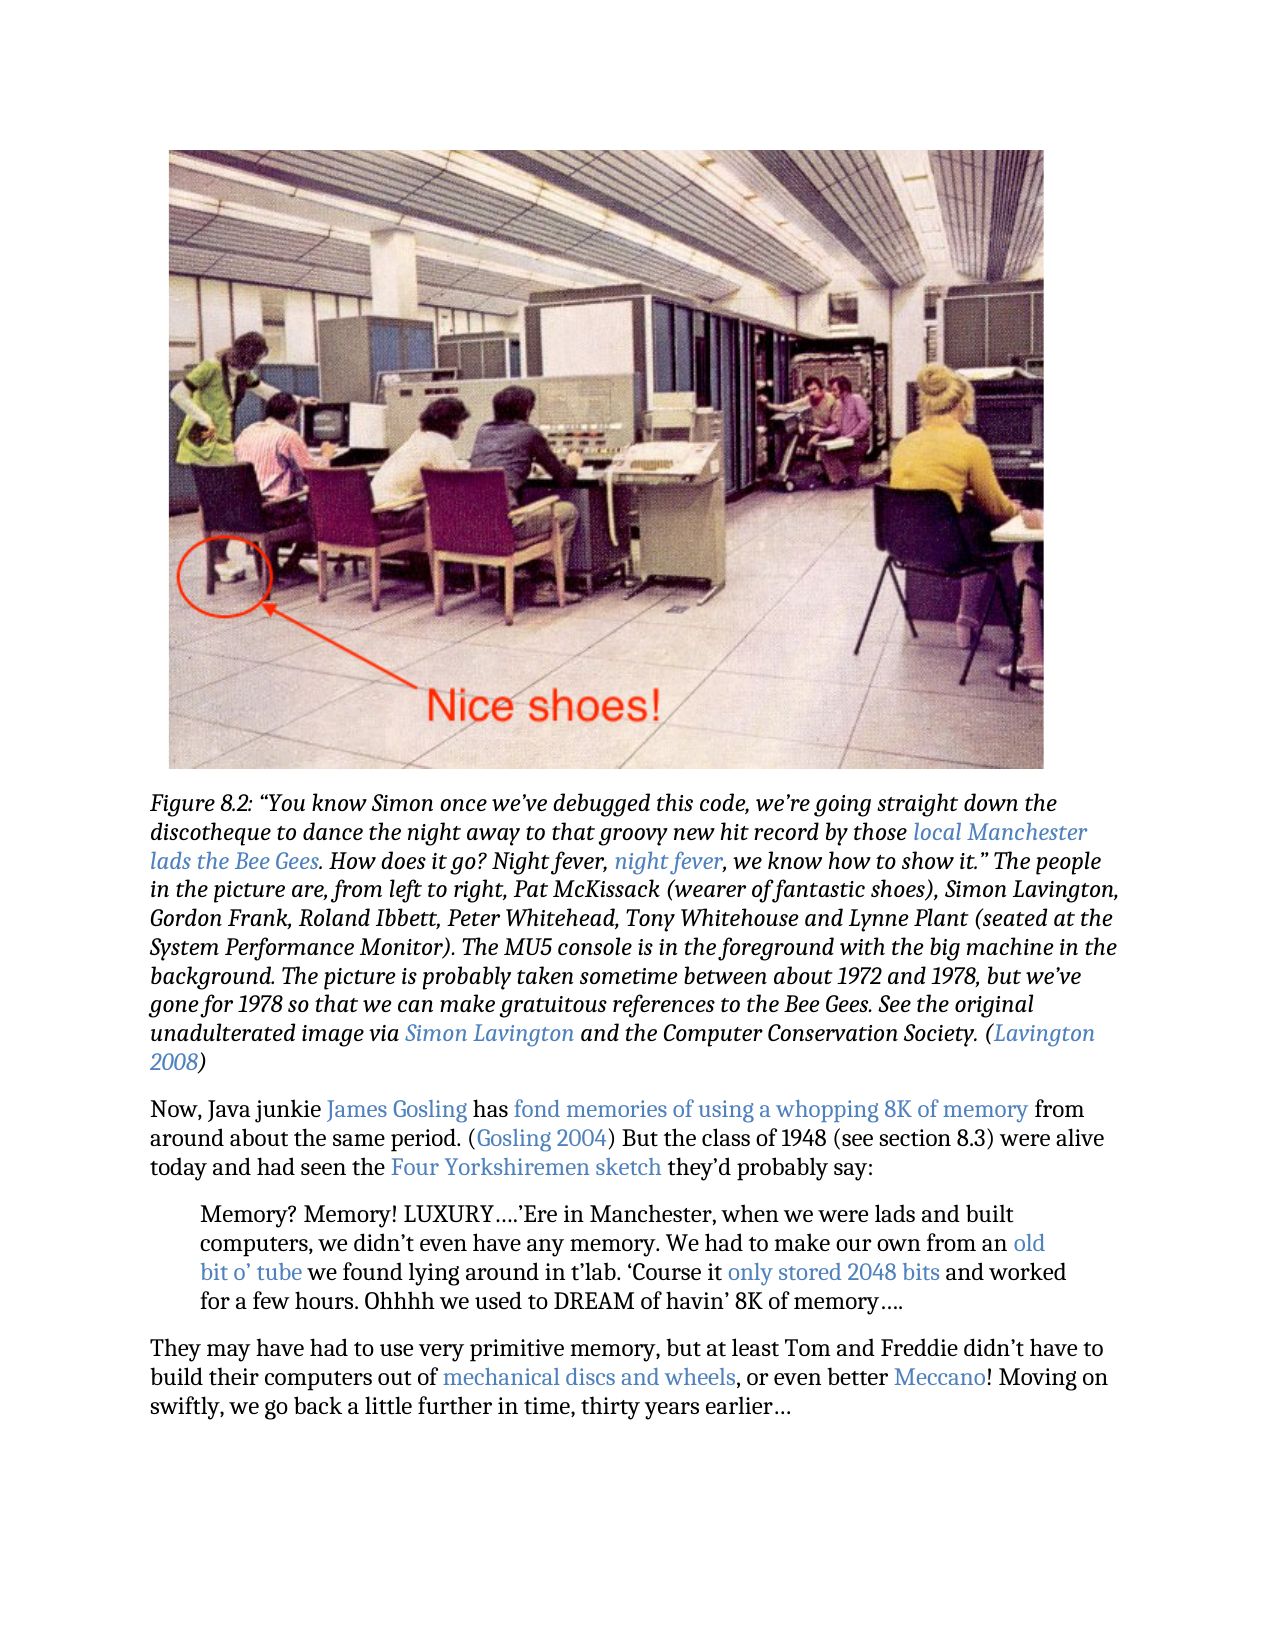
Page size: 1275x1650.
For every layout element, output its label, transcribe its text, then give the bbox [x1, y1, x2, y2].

text Memory? Memory! LUXURY….’Ere in Manchester, when we were lads and built computers, we didn’t even have any memory. We had to make our own from an old bit o’ tube we found lying around in t’lab. ‘Course it only stored 2048 bits and worked for a few hours. Ohhhh we used to DREAM of havin’ 8K of memory…. [200, 1200, 1075, 1315]
text Figure 8.2: “You know Simon once we’ve debugged this code, we’re going straight down the discotheque to dance the night away to that groovy new hit record by those local Manchester lads the Bee Gees. How does it go? Night fever, night fever, we know how to show it.” The people in the picture are, from left to right, Pat McKissack (wearer of fantastic shoes), Simon Lavington, Gordon Frank, Roland Ibbett, Peter Whitehead, Tony Whitehouse and Lynne Plant (seated at the System Performance Monitor). The MU5 console is in the foreground with the big machine in the background. The picture is probably taken sometime between about 1972 and 1978, but we’ve gone for 1978 so that we can make gratuitous references to the Bee Gees. See the original unadulterated image via Simon Lavington and the Computer Conservation Society. (Lavington 2008) [150, 789, 1125, 1077]
text Now, Java junkie James Gosling has fond memories of using a whopping 8K of memory from around about the same period. (Gosling 2004) But the class of 1948 (see section 8.3) were alive today and had seen the Four Yorkshiremen sketch they’d probably say: [150, 1095, 1125, 1182]
text They may have had to use very primitive memory, but at least Tom and Freddie didn’t have to build their computers out of mechanical discs and wheels, or even better Meccano! Moving on swiftly, we go back a little further in time, thirty years earlier… [150, 1334, 1125, 1420]
picture [168, 150, 1044, 769]
